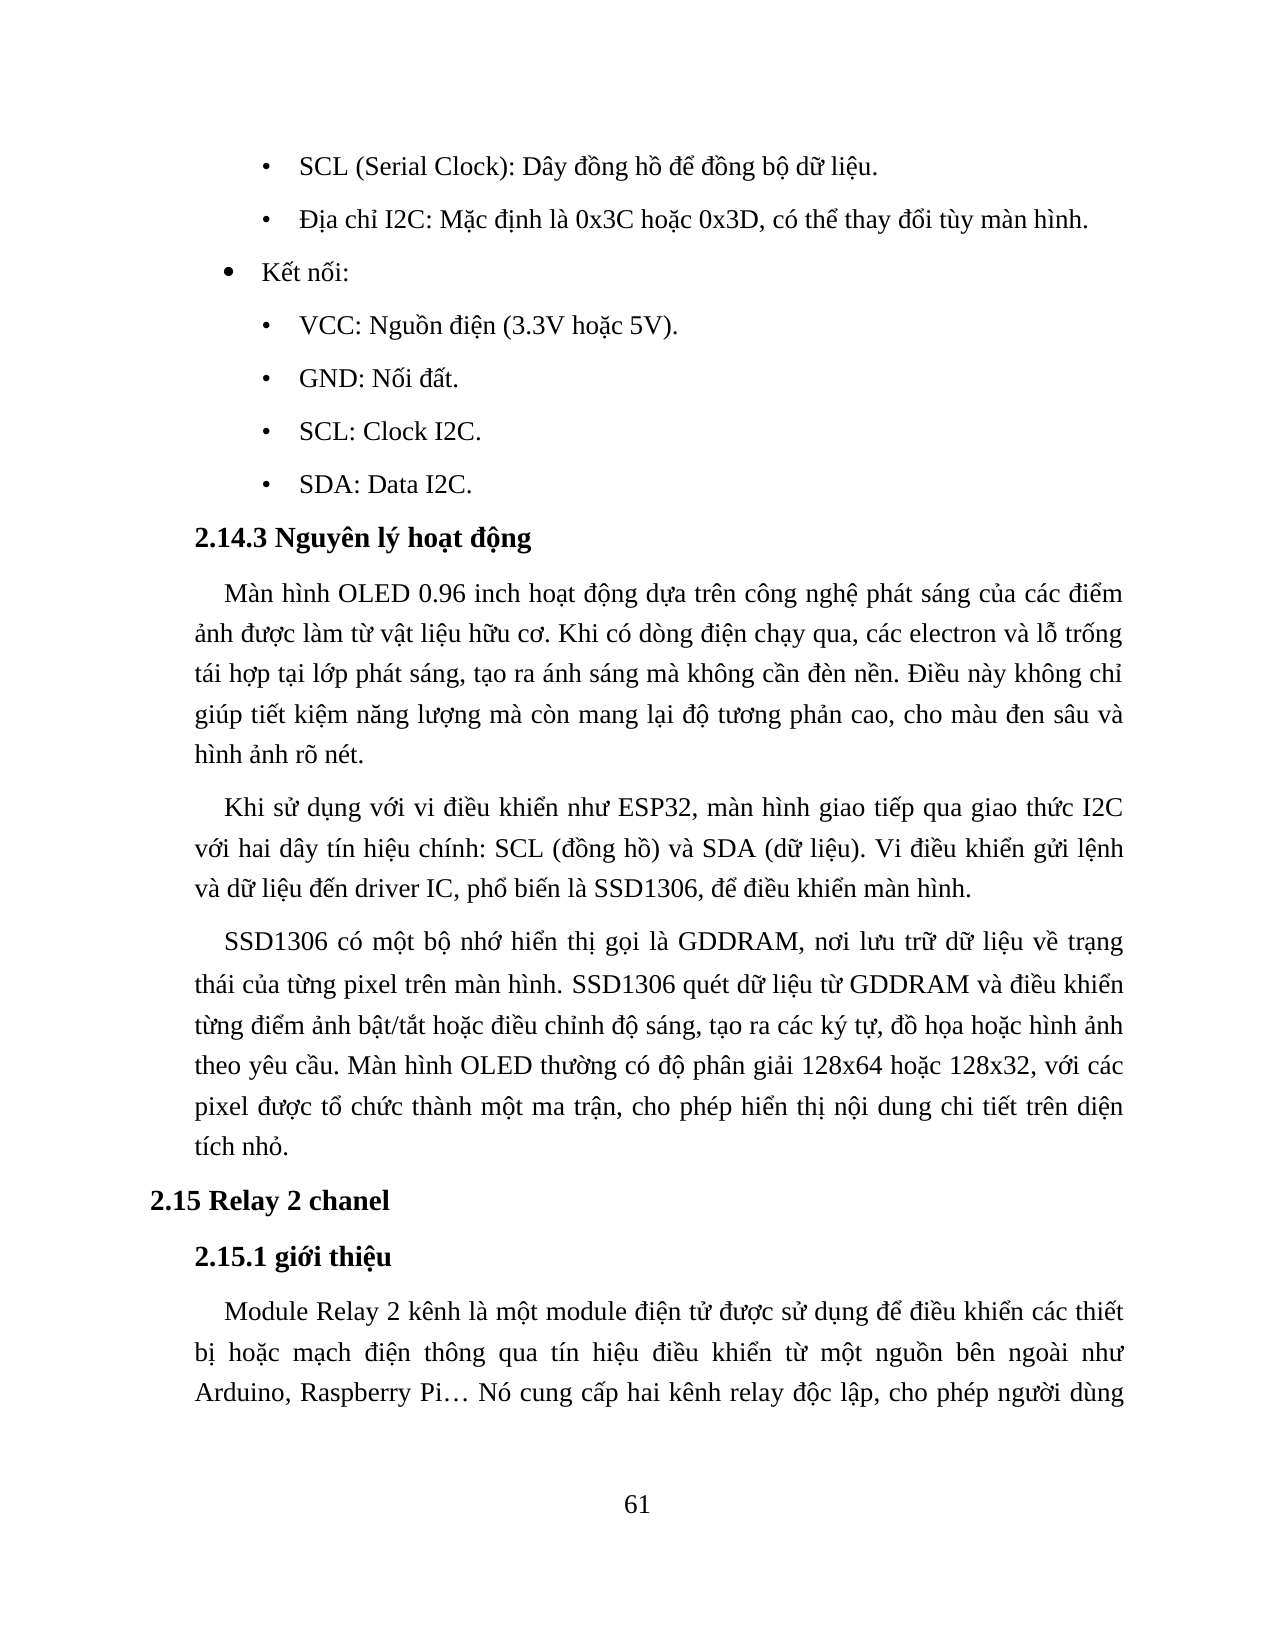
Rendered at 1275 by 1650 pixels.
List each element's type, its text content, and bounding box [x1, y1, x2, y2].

subtitle Địa chỉ I2C: Mặc định là 0x3C hoặc 0x3D, có thể thay đổi tùy màn hình. [261, 203, 1125, 234]
subtitle SCL: Clock I2C. [261, 415, 1125, 446]
subtitle Khi sử dụng với vi điều khiển như ESP32, màn hình giao tiếp qua giao thức I2C với hai dây tín hiệu chính: SCL (đồng hồ) và SDA (dữ liệu). Vi điều khiển gửi lệnh và dữ liệu đến driver IC, phổ biến là SSD1306, để điều khiển màn hình. [194, 791, 1125, 903]
subtitle GND: Nối đất. [261, 362, 1125, 393]
subtitle 2.15 Relay 2 chanel [150, 1183, 1125, 1217]
subtitle SCL (Serial Clock): Dây đồng hồ để đồng bộ dữ liệu. [261, 150, 1125, 181]
subtitle VCC: Nguồn điện (3.3V hoặc 5V). [261, 309, 1125, 340]
subtitle SDA: Data I2C. [261, 468, 1125, 499]
subtitle SSD1306 có một bộ nhớ hiển thị gọi là GDDRAM, nơi lưu trữ dữ liệu về trạng thái của từng pixel trên màn hình. SSD1306 quét dữ liệu từ GDDRAM và điều khiển từng điểm ảnh bật/tắt hoặc điều chỉnh độ sáng, tạo ra các ký tự, đồ họa hoặc hình ảnh theo yêu cầu. Màn hình OLED thường có độ phân giải 128x64 hoặc 128x32, với các pixel được tổ chức thành một ma trận, cho phép hiển thị nội dung chi tiết trên diện tích nhỏ. [194, 925, 1125, 1161]
subtitle 2.15.1 giới thiệu [150, 1239, 1125, 1273]
subtitle 2.14.3 Nguyên lý hoạt động [150, 521, 1125, 554]
subtitle Kết nối: [224, 256, 1125, 287]
subtitle Màn hình OLED 0.96 inch hoạt động dựa trên công nghệ phát sáng của các điểm ảnh được làm từ vật liệu hữu cơ. Khi có dòng điện chạy qua, các electron và lỗ trống tái hợp tại lớp phát sáng, tạo ra ánh sáng mà không cần đèn nền. Điều này không chỉ giúp tiết kiệm năng lượng mà còn mang lại độ tương phản cao, cho màu đen sâu và hình ảnh rõ nét. [194, 577, 1125, 769]
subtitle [194, 1295, 1125, 1407]
